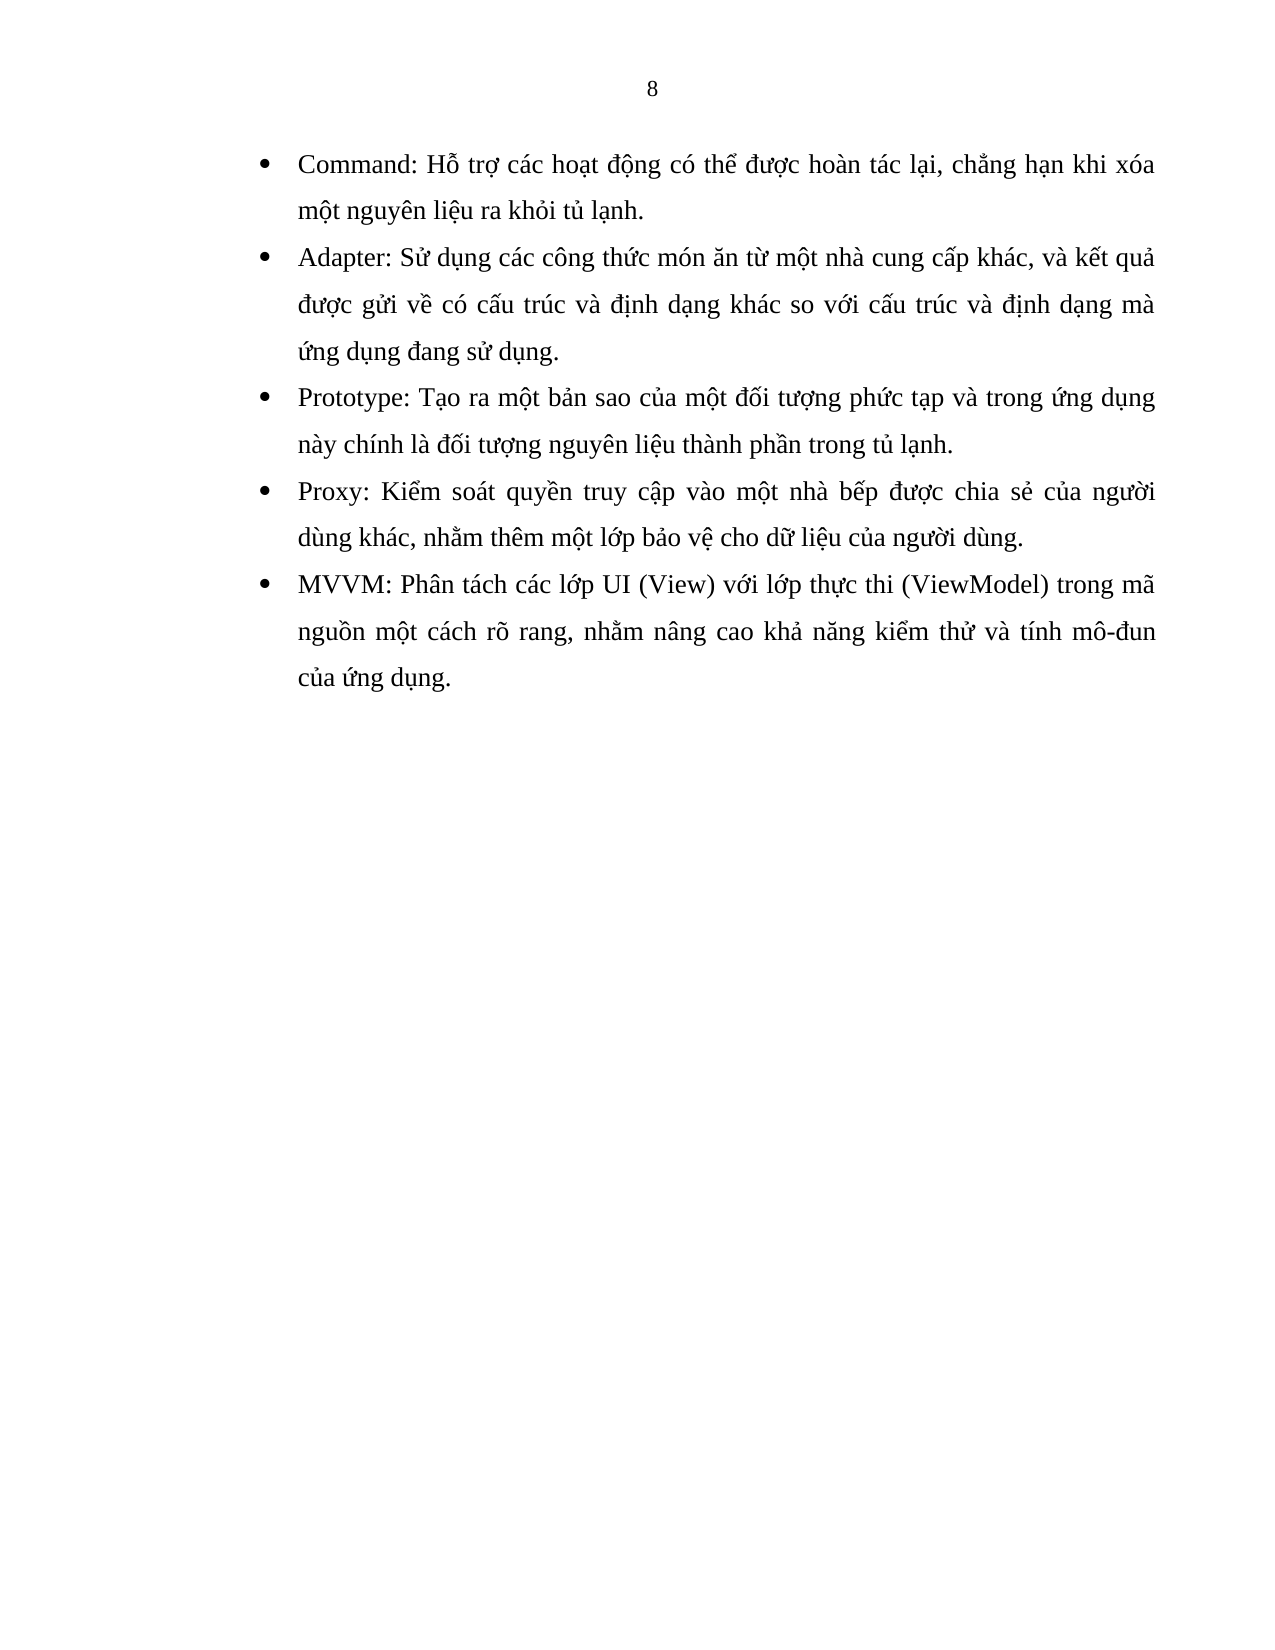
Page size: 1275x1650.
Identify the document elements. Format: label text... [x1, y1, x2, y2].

list MVVM: Phân tách các lớp UI (View) với lớp thực thi (ViewModel) trong mã nguồn một cách rõ rang, nhằm nâng cao khả năng kiểm thử và tính mô-đun của ứng dụng. [260, 568, 1157, 693]
list Adapter: Sử dụng các công thức món ăn từ một nhà cung cấp khác, và kết quả được gửi về có cấu trúc và định dạng khác so với cấu trúc và định dạng mà ứng dụng đang sử dụng. [260, 241, 1157, 366]
list Command: Hỗ trợ các hoạt động có thể được hoàn tác lại, chẳng hạn khi xóa một nguyên liệu ra khỏi tủ lạnh. [260, 148, 1157, 226]
list Proxy: Kiểm soát quyền truy cập vào một nhà bếp được chia sẻ của người dùng khác, nhằm thêm một lớp bảo vệ cho dữ liệu của người dùng. [260, 475, 1157, 553]
list Prototype: Tạo ra một bản sao của một đối tượng phức tạp và trong ứng dụng này chính là đối tượng nguyên liệu thành phần trong tủ lạnh. [260, 381, 1157, 459]
